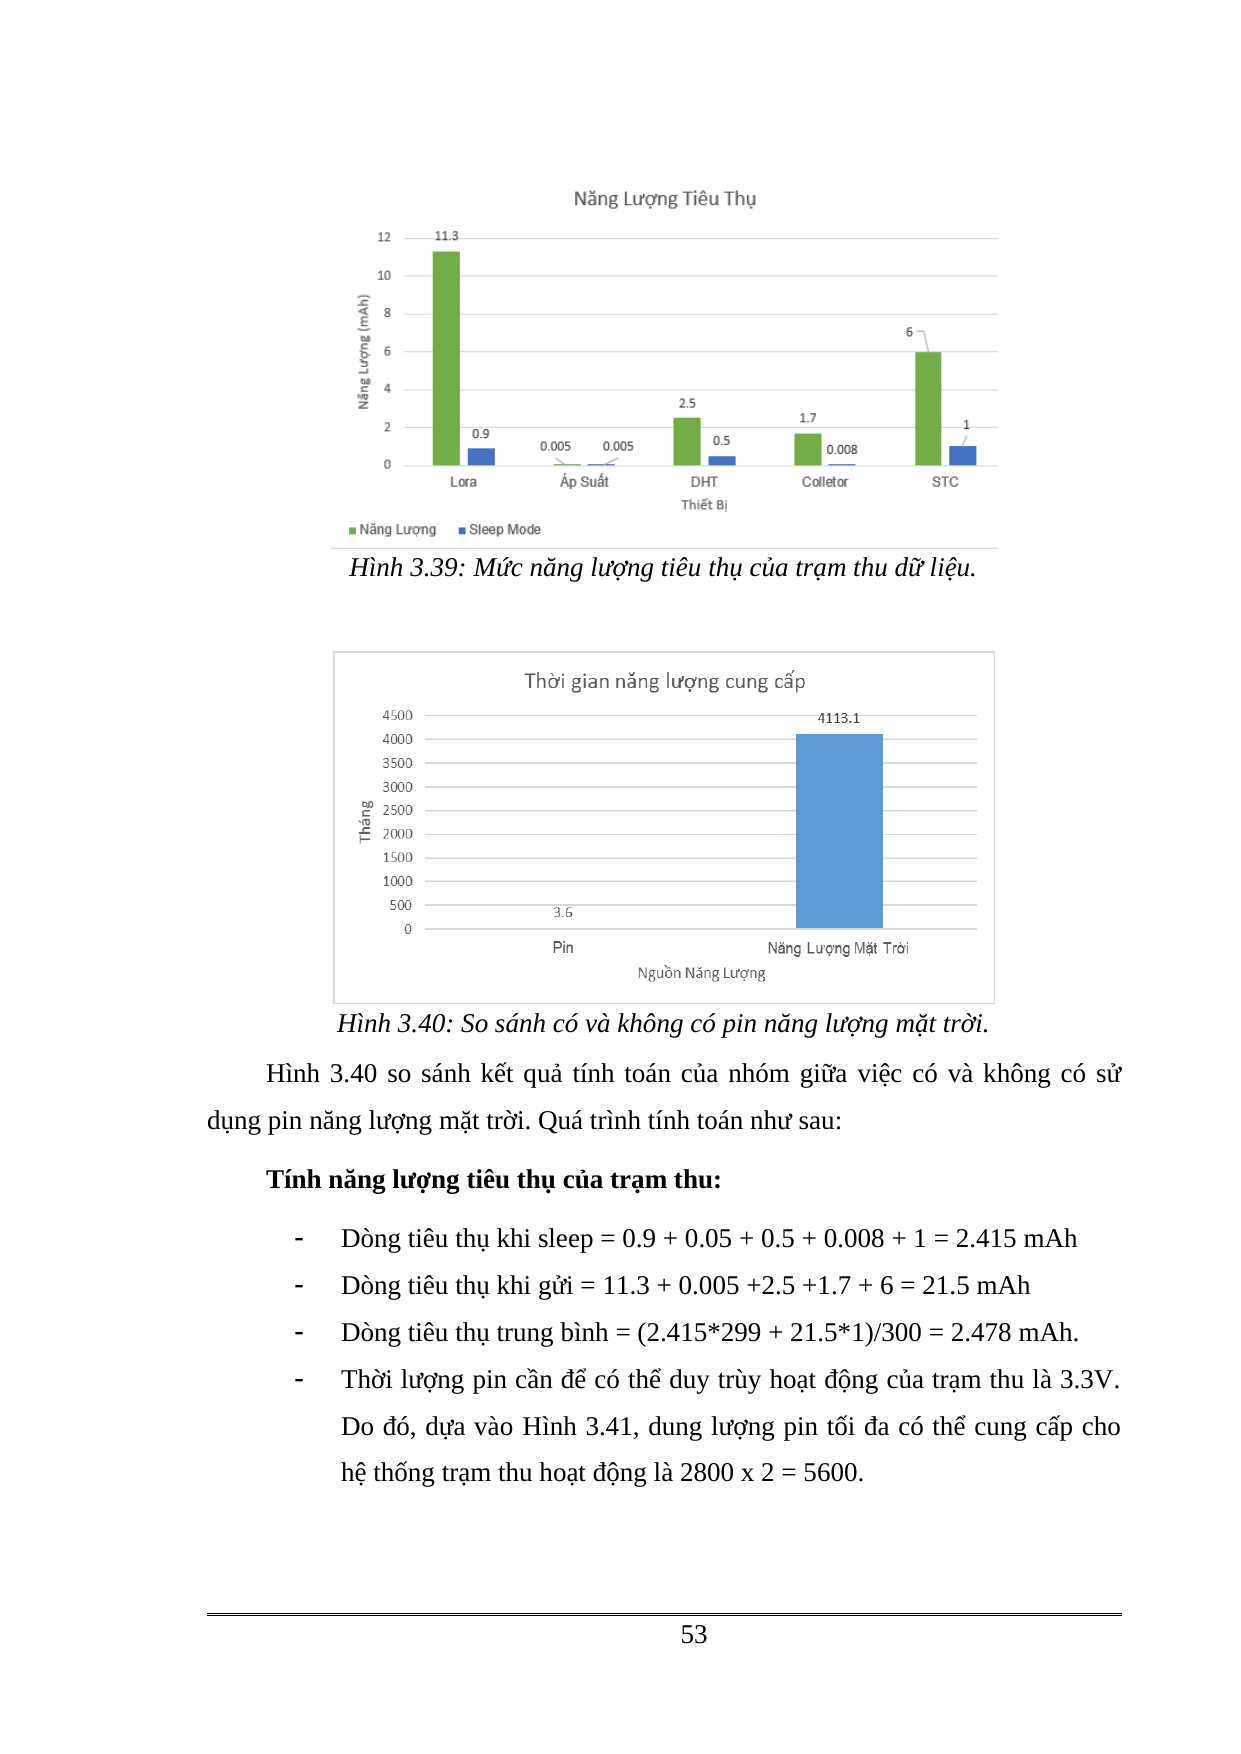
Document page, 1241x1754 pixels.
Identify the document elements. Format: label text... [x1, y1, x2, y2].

list Dòng tiêu thụ trung bình = (2.415*299 + 21.5*1)/300 = 2.478 mAh. [303, 1316, 1122, 1347]
picture [333, 651, 995, 1004]
list Dòng tiêu thụ khi gửi = 11.3 + 0.005 +2.5 +1.7 + 6 = 21.5 mAh [303, 1269, 1122, 1300]
list Dòng tiêu thụ khi sleep = 0.9 + 0.05 + 0.5 + 0.008 + 1 = 2.415 mAh [303, 1222, 1122, 1253]
picture [330, 177, 999, 549]
text Tính năng lượng tiêu thụ của trạm thu: [207, 1163, 1122, 1194]
